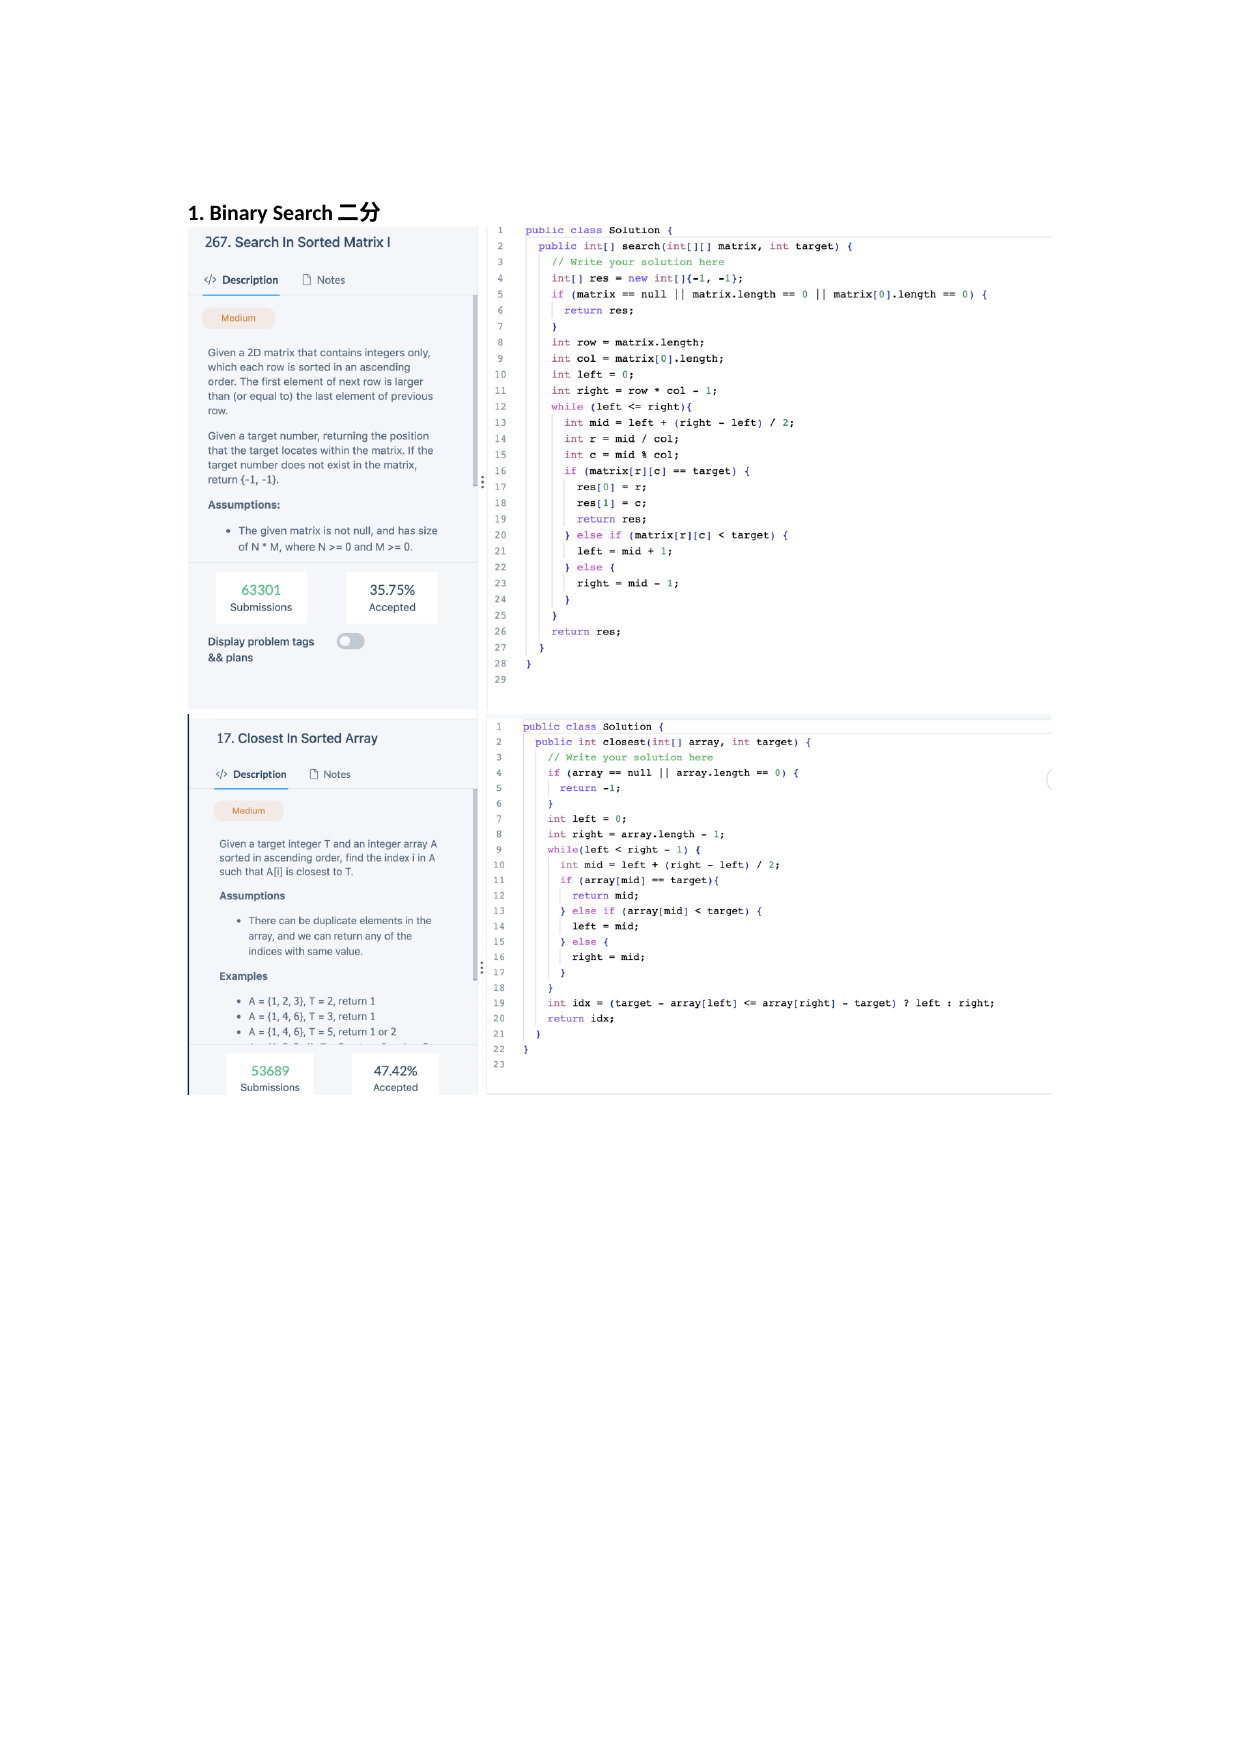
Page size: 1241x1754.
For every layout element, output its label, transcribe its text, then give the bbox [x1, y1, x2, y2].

text 1. Binary Search二分 [187, 194, 1053, 227]
picture [187, 227, 1053, 710]
picture [187, 714, 1052, 1095]
